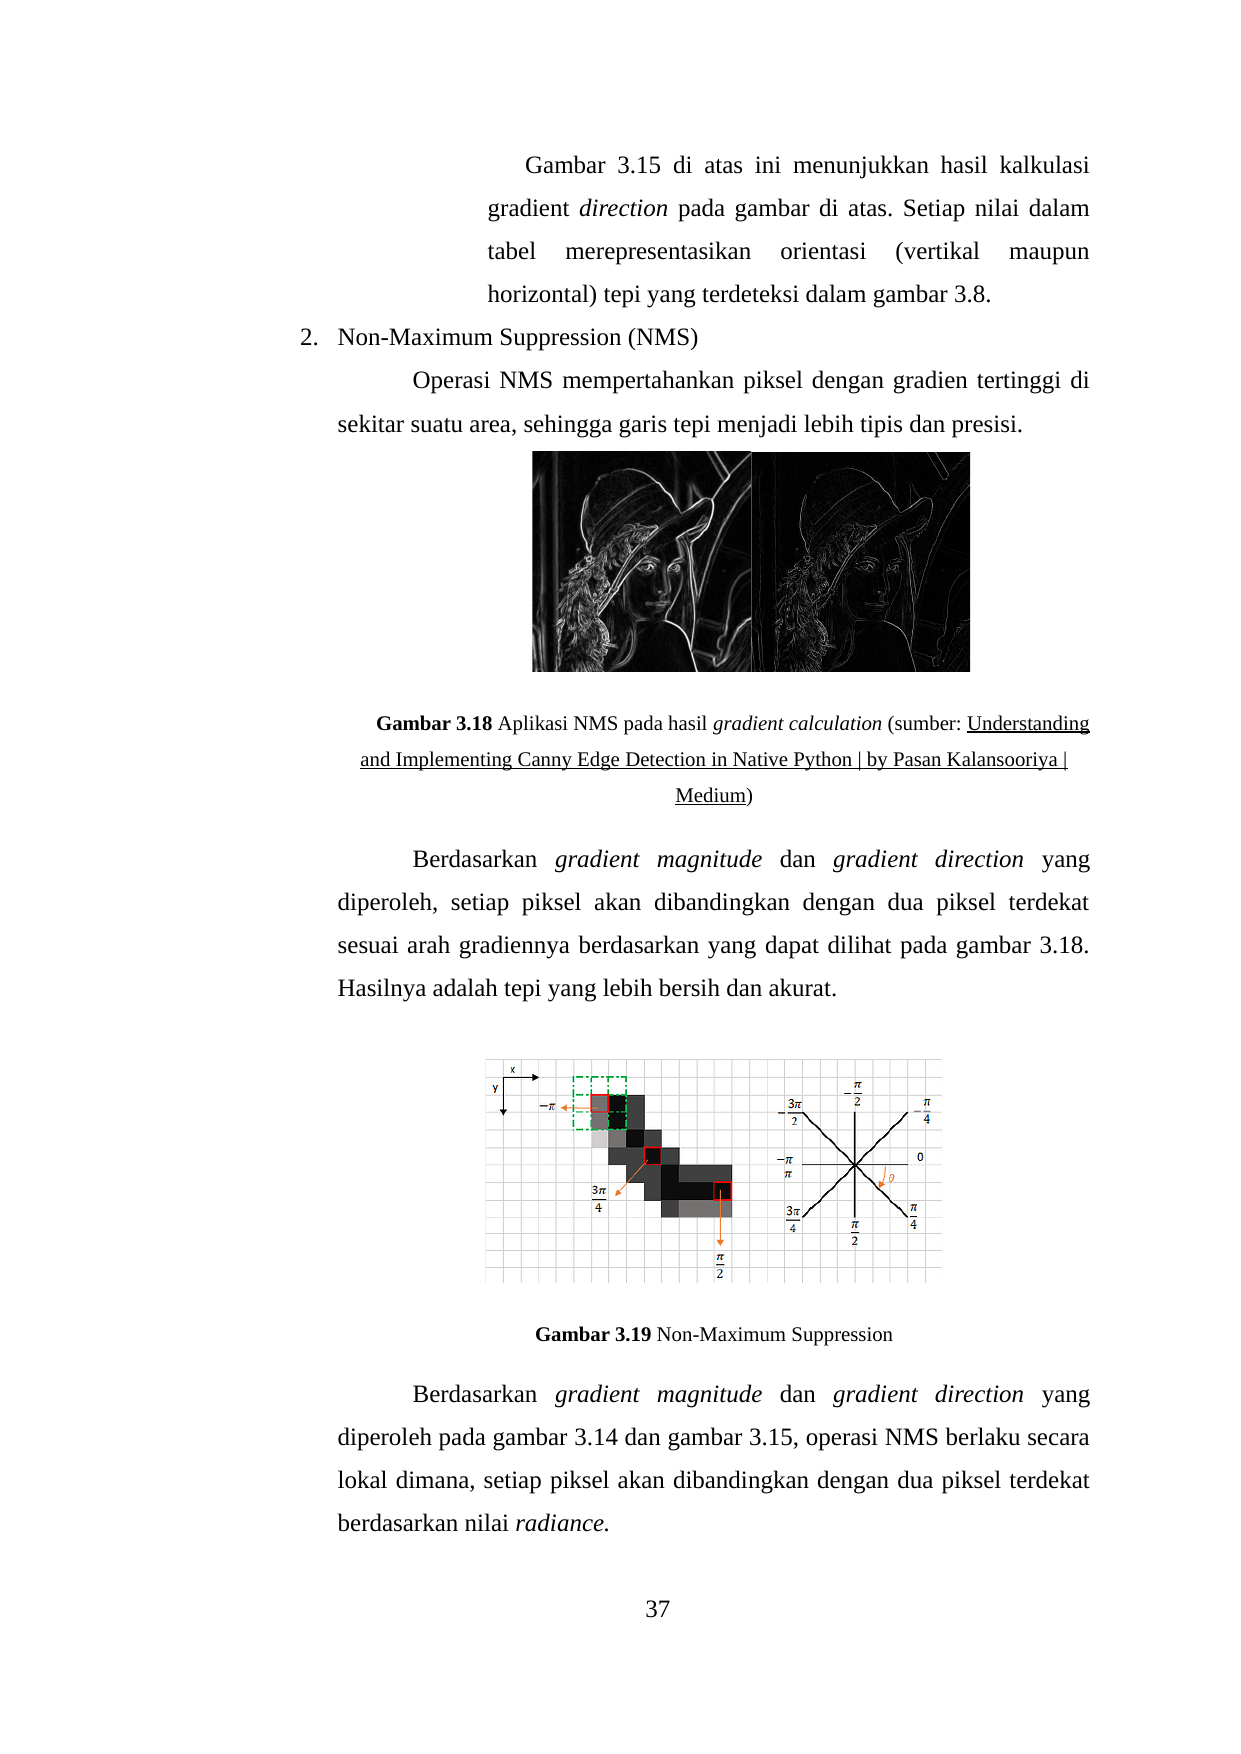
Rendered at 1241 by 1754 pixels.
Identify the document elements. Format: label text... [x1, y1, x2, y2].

list Non-Maximum Suppression (NMS) [300, 322, 1090, 351]
list Berdasarkan gradient magnitude dan gradient direction yang diperoleh, setiap piksel akan dibandingkan dengan dua piksel terdekat sesuai arah gradiennya berdasarkan yang dapat dilihat pada gambar 3.18. Hasilnya adalah tepi yang lebih bersih dan akurat. [337, 844, 1090, 1002]
list Gambar 3.15 di atas ini menunjukkan hasil kalkulasi gradient direction pada gambar di atas. Setiap nilai dalam tabel merepresentasikan orientasi (vertikal maupun horizontal) tepi yang terdeteksi dalam gambar 3.8. [487, 150, 1090, 308]
list Operasi NMS mempertahankan piksel dengan gradien tertinggi di sekitar suatu area, sehingga garis tepi menjadi lebih tipis dan presisi. [337, 366, 1090, 437]
picture [485, 1059, 943, 1283]
picture [532, 451, 971, 672]
text Berdasarkan gradient magnitude dan gradient direction yang diperoleh pada gambar 3.14 dan gambar 3.15, operasi NMS berlaku secara lokal dimana, setiap piksel akan dibandingkan dengan dua piksel terdekat berdasarkan nilai radiance. [337, 1379, 1090, 1537]
